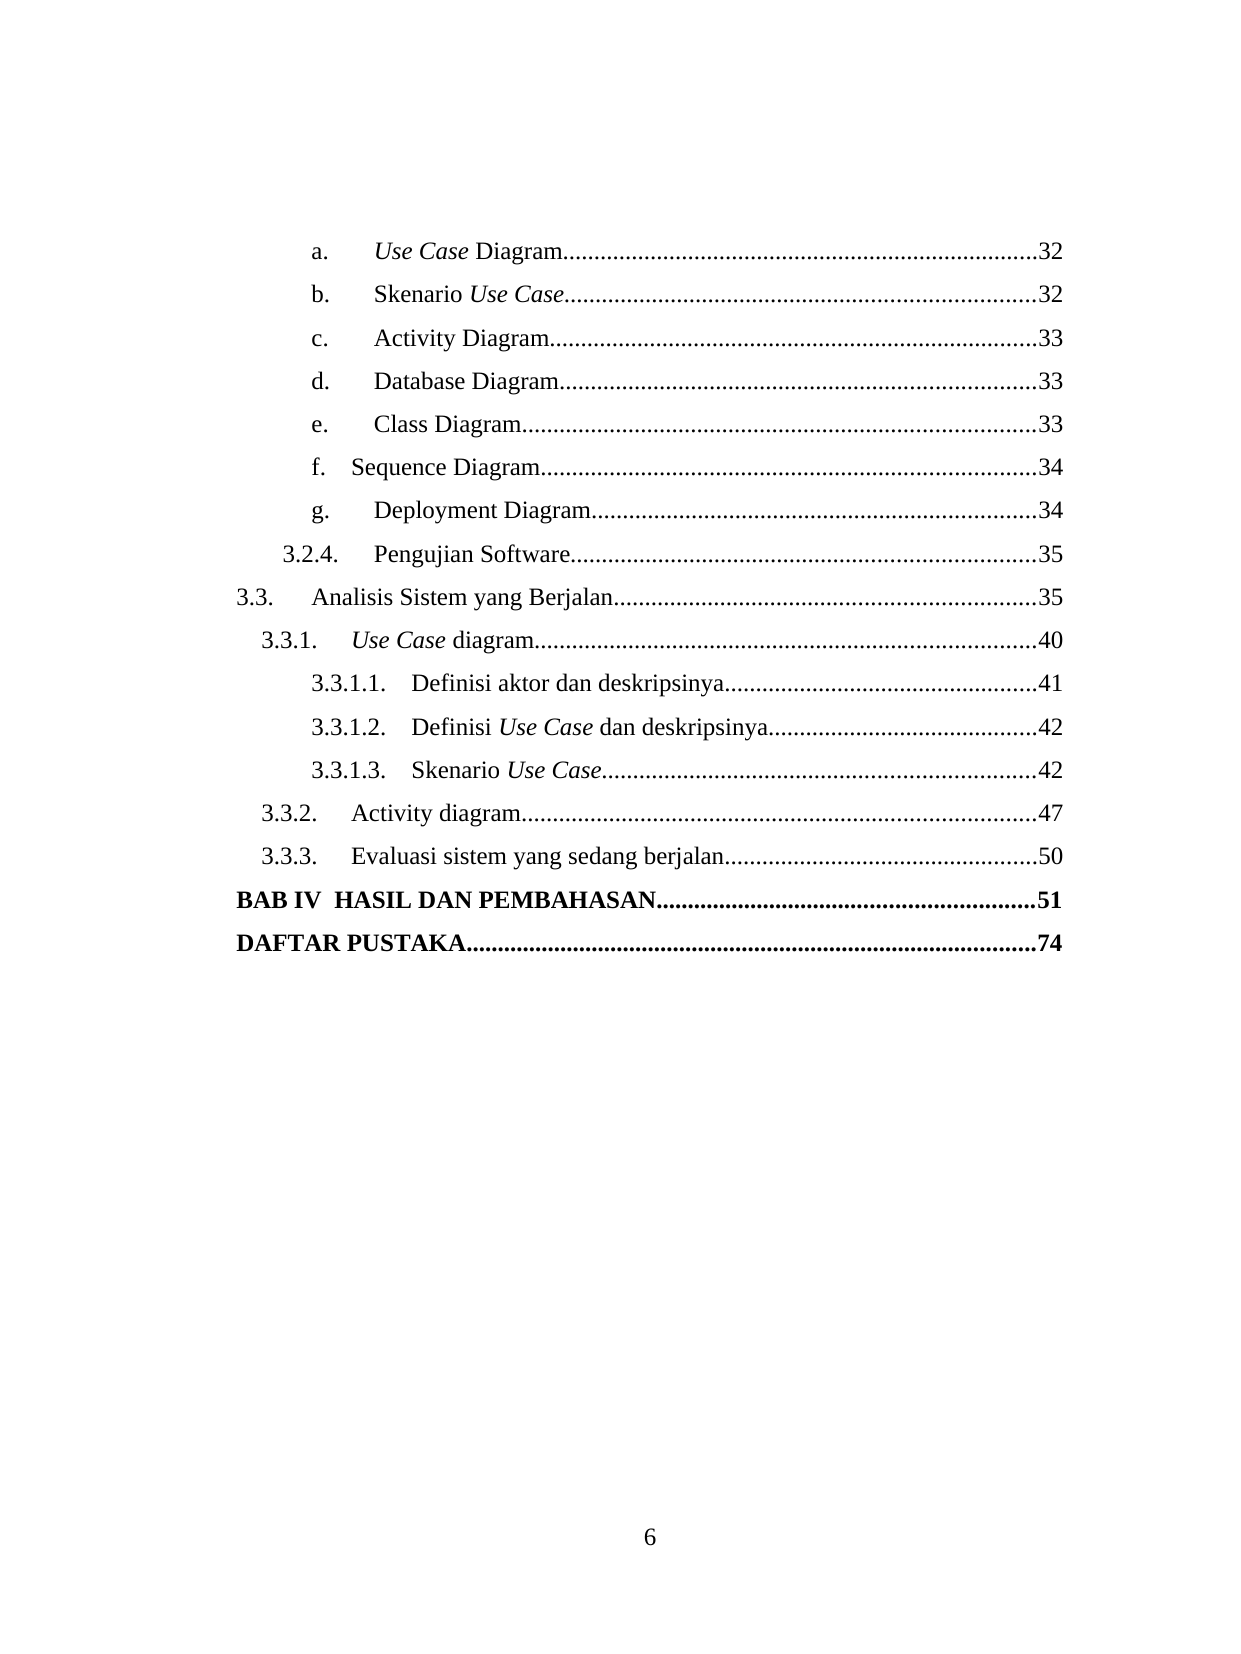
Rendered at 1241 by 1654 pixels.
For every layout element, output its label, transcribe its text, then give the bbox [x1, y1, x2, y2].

text e. Class Diagram 33 [311, 409, 1063, 438]
text b. Skenario Use Case 32 [311, 279, 1063, 308]
text 3.3. Analisis Sistem yang Berjalan 35 [236, 582, 1063, 611]
text d. Database Diagram 33 [311, 366, 1063, 395]
text g. Deployment Diagram 34 [311, 496, 1063, 524]
text BAB IV HASIL DAN PEMBAHASAN 51 [236, 885, 1063, 913]
text c. Activity Diagram 33 [311, 323, 1063, 351]
text 3.3.1. Use Case diagram 40 [261, 625, 1063, 654]
text 3.2.4. Pengujian Software 35 [282, 539, 1063, 568]
text 3.3.1.3. Skenario Use Case 42 [311, 755, 1063, 784]
text 3.3.2. Activity diagram 47 [261, 798, 1063, 827]
text 3.3.1.1. Definisi aktor dan deskripsinya 41 [311, 668, 1063, 697]
text 3.3.1.2. Definisi Use Case dan deskripsinya 42 [311, 712, 1063, 741]
text f. Sequence Diagram 34 [311, 452, 1063, 481]
text 3.3.3. Evaluasi sistem yang sedang berjalan 50 [261, 841, 1063, 870]
text a. Use Case Diagram 32 [311, 236, 1063, 265]
text DAFTAR PUSTAKA 74 [236, 928, 1063, 957]
